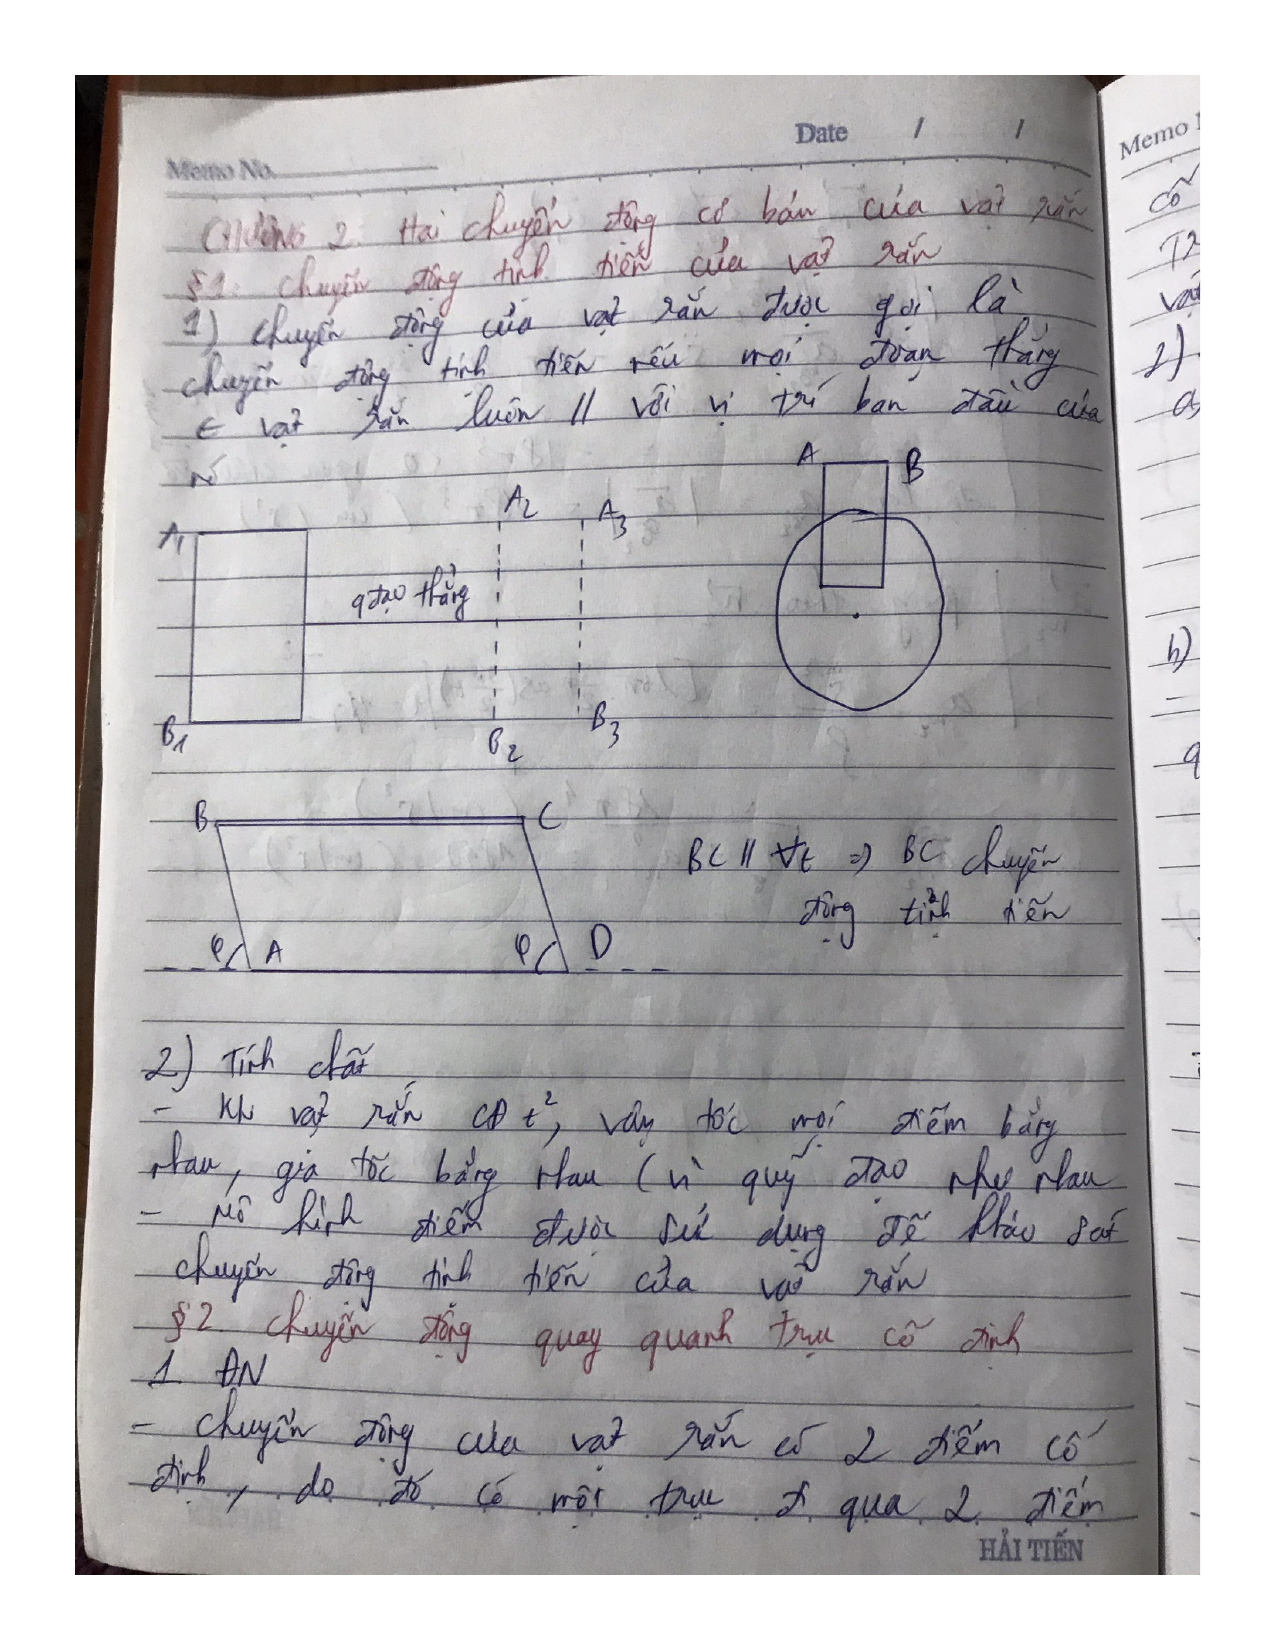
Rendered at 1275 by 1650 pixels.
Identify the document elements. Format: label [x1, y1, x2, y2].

picture [75, 75, 1200, 1575]
